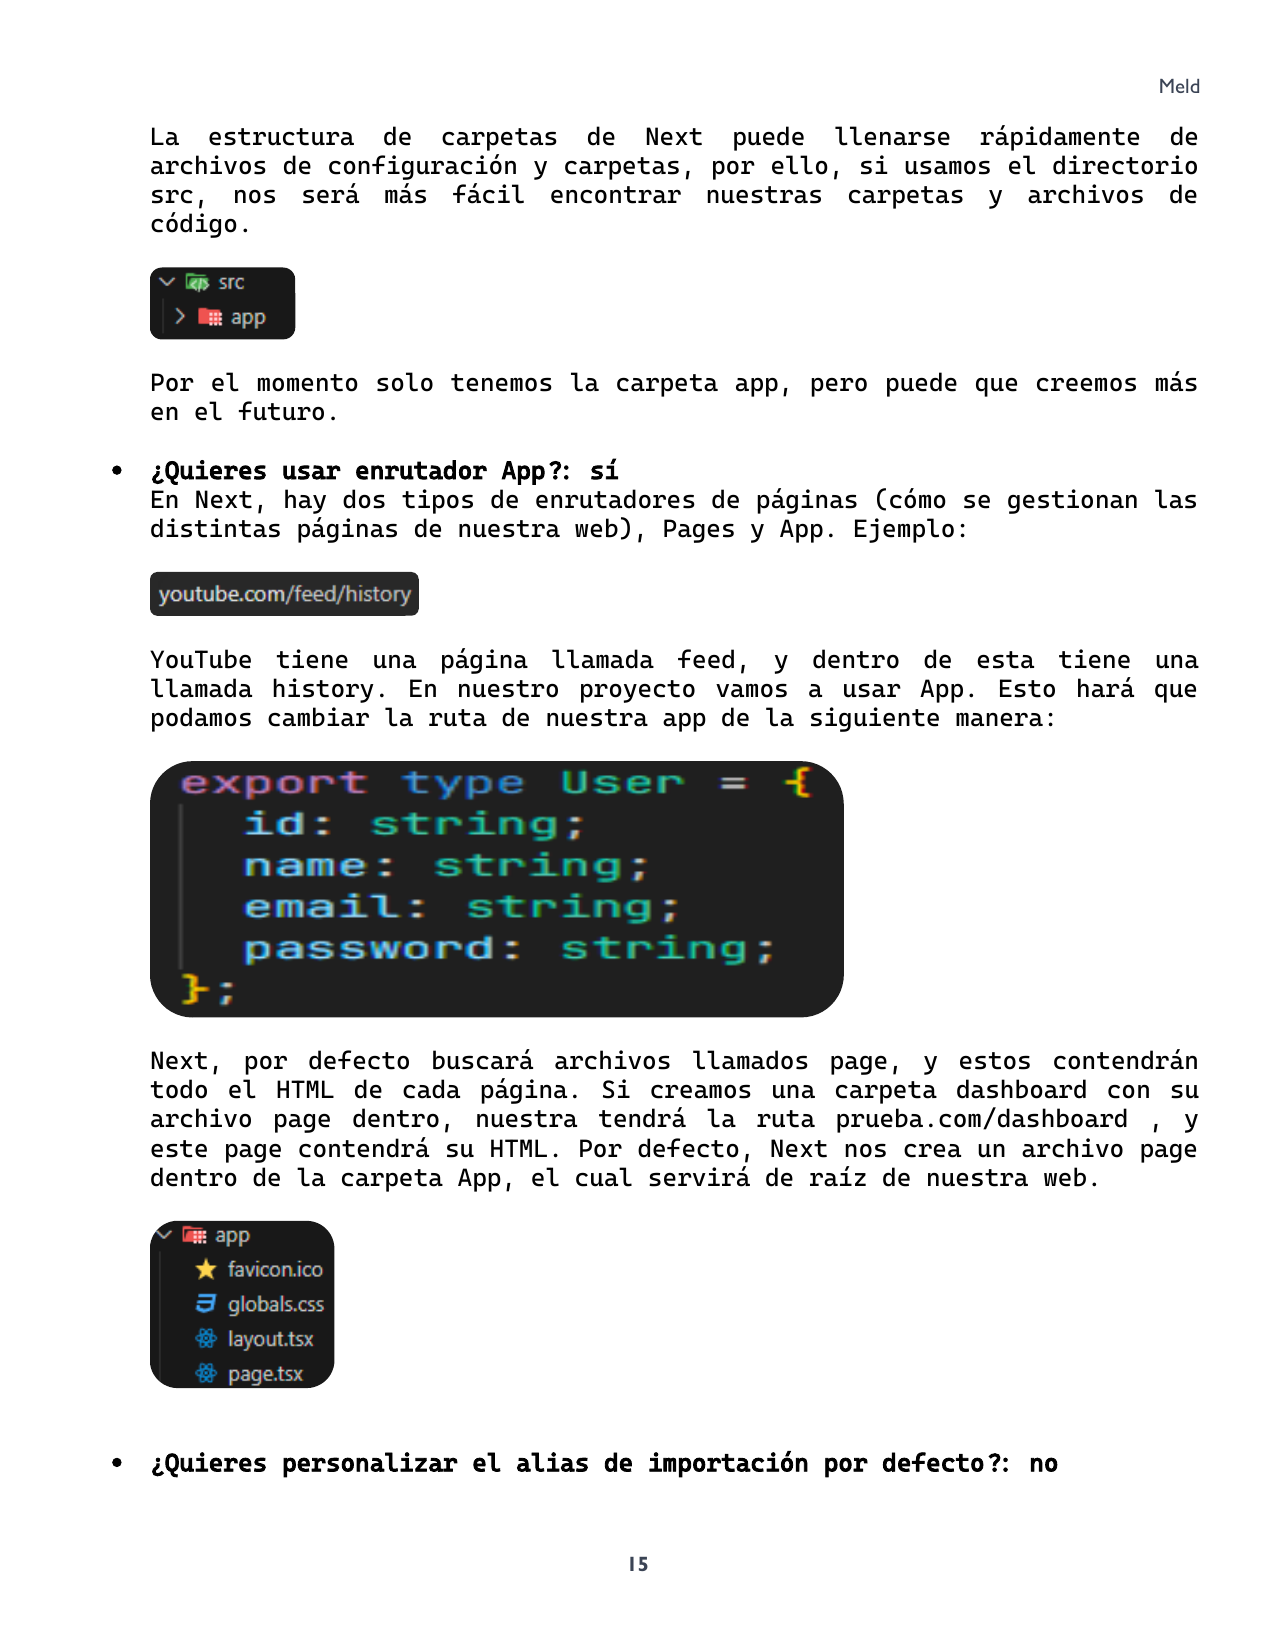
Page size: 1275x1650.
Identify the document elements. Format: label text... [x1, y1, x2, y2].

text YouTube tiene una página llamada feed, y dentro de esta tiene una llamada history. En nuestro proyecto vamos a usar App. Esto hará que podamos cambiar la ruta de nuestra app de la siguiente manera: [150, 645, 1200, 732]
text La estructura de carpetas de Next puede llenarse rápidamente de archivos de configuración y carpetas, por ello, si usamos el directorio src, nos será más fácil encontrar nuestras carpetas y archivos de código. [150, 122, 1200, 238]
text En Next, hay dos tipos de enrutadores de páginas (cómo se gestionan las distintas páginas de nuestra web), Pages y App. Ejemplo: [150, 485, 1200, 543]
picture [150, 267, 296, 340]
picture [150, 761, 844, 1018]
list ¿Quieres personalizar el alias de importación por defecto?: no [112, 1448, 1200, 1477]
text Next, por defecto buscará archivos llamados page, y estos contendrán todo el HTML de cada página. Si creamos una carpeta dashboard con su archivo page dentro, nuestra tendrá la ruta prueba.com/dashboard , y este page contendrá su HTML. Por defecto, Next nos crea un archivo page dentro de la carpeta App, el cual servirá de raíz de nuestra web. [150, 1047, 1200, 1192]
picture [150, 1220, 335, 1389]
text Por el momento solo tenemos la carpeta app, pero puede que creemos más en el futuro. [150, 368, 1200, 427]
list ¿Quieres usar enrutador App?: sí [112, 456, 1200, 485]
picture [150, 571, 419, 616]
